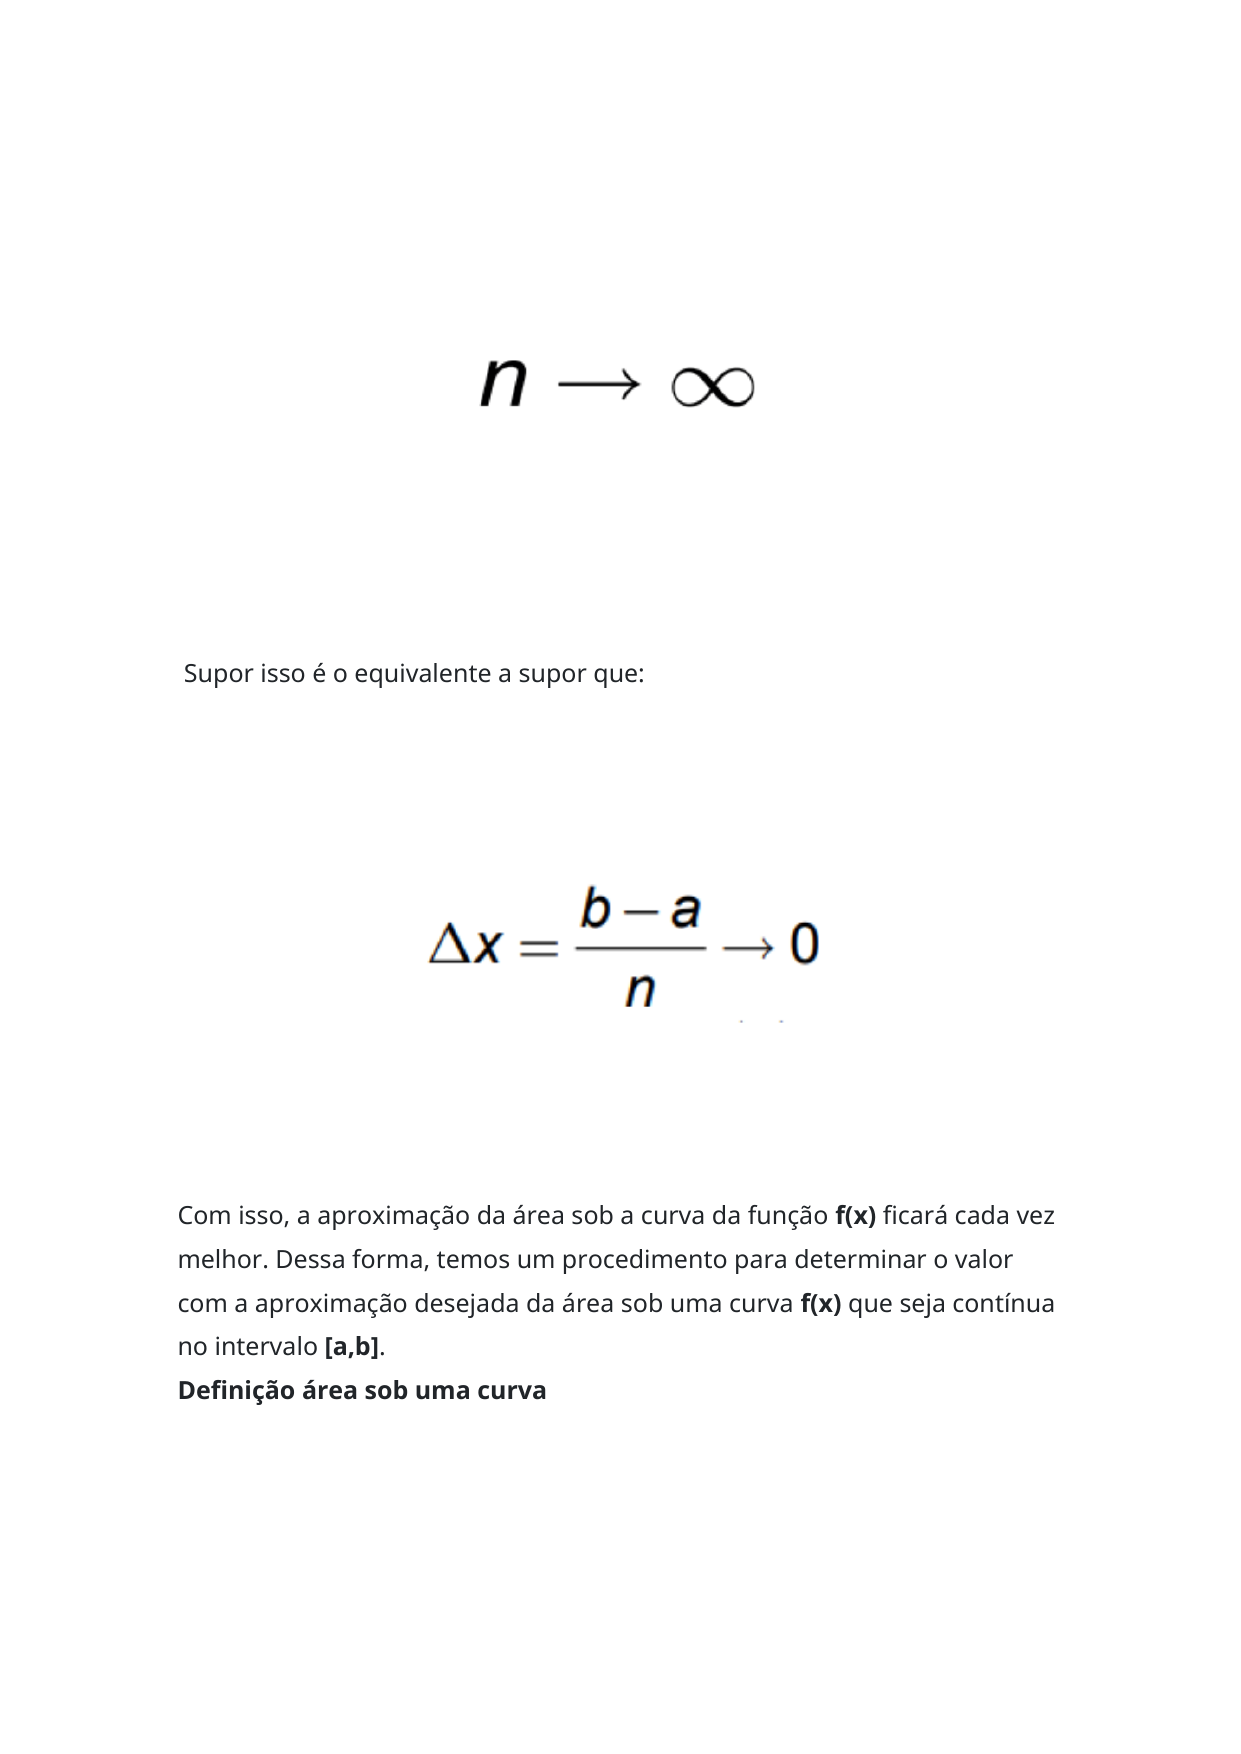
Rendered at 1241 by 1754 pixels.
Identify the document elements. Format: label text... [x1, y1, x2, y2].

text Definição área sob uma curva [177, 1363, 1063, 1407]
text Supor isso é o equivalente a supor que: [177, 646, 1063, 689]
picture [177, 689, 1063, 1188]
text Com isso, a aproximação da área sob a curva da função f(x) ficará cada vez melhor. Dessa forma, temos um procedimento para determinar o valor com a aproximação desejada da área sob uma curva f(x) que seja contínua no intervalo [a,b]. [177, 1188, 1063, 1363]
picture [177, 147, 1063, 646]
